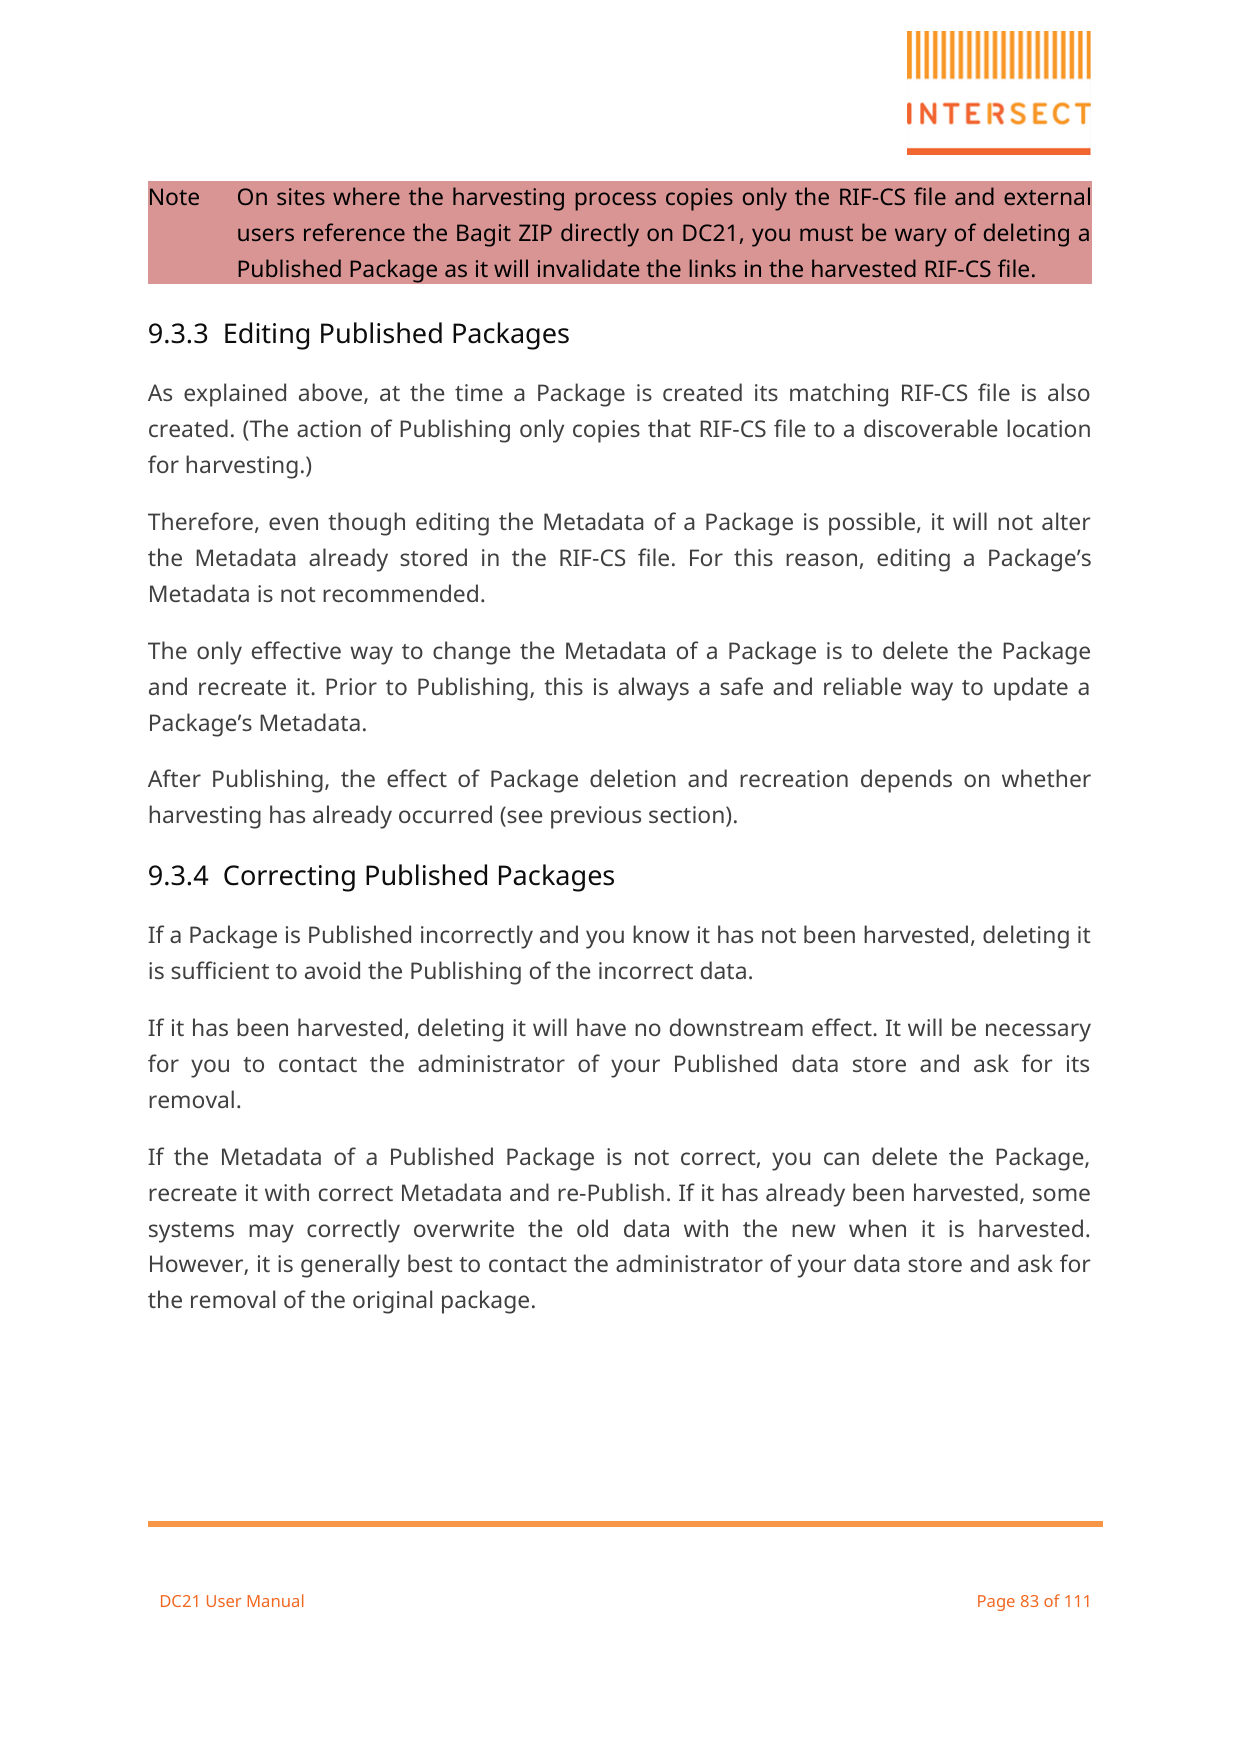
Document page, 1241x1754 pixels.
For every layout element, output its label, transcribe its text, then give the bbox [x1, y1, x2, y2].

text If the Metadata of a Published Package is not correct, you can delete the Package, recreate it with correct Metadata and re-Publish. If it has already been harvested, some systems may correctly overwrite the old data with the new when it is harvested. However, it is generally best to contact the administrator of your data store and ask for the removal of the original package. [148, 1141, 1092, 1316]
picture [905, 29, 1093, 157]
text Therefore, even though editing the Metadata of a Package is possible, it will not alter the Metadata already stored in the RIF-CS file. For this reason, editing a Package’s Metadata is not recommended. [148, 506, 1092, 609]
subtitle Editing Published Packages [148, 314, 1092, 351]
text The only effective way to change the Metadata of a Package is to delete the Package and recreate it. Prior to Publishing, this is always a safe and reliable way to update a Package’s Metadata. [148, 635, 1092, 738]
text After Publishing, the effect of Package deletion and recreation depends on whether harvesting has already occurred (see previous section). [148, 763, 1092, 831]
text Note On sites where the harvesting process copies only the RIF-CS file and external users reference the Bagit ZIP directly on DC21, you must be wary of deleting a Published Package as it will invalidate the links in the harvested RIF-CS file. [148, 181, 1092, 284]
text As explained above, at the time a Package is created its matching RIF-CS file is also created. (The action of Publishing only copies that RIF-CS file to a discoverable location for harvesting.) [148, 377, 1092, 481]
text If a Package is Published incorrectly and you know it has not been harvested, deleting it is sufficient to avoid the Publishing of the incorrect data. [148, 919, 1092, 986]
subtitle Correcting Published Packages [148, 856, 1092, 893]
text If it has been harvested, deleting it will have no downstream effect. It will be necessary for you to contact the administrator of your Published data store and ask for its removal. [148, 1012, 1092, 1115]
